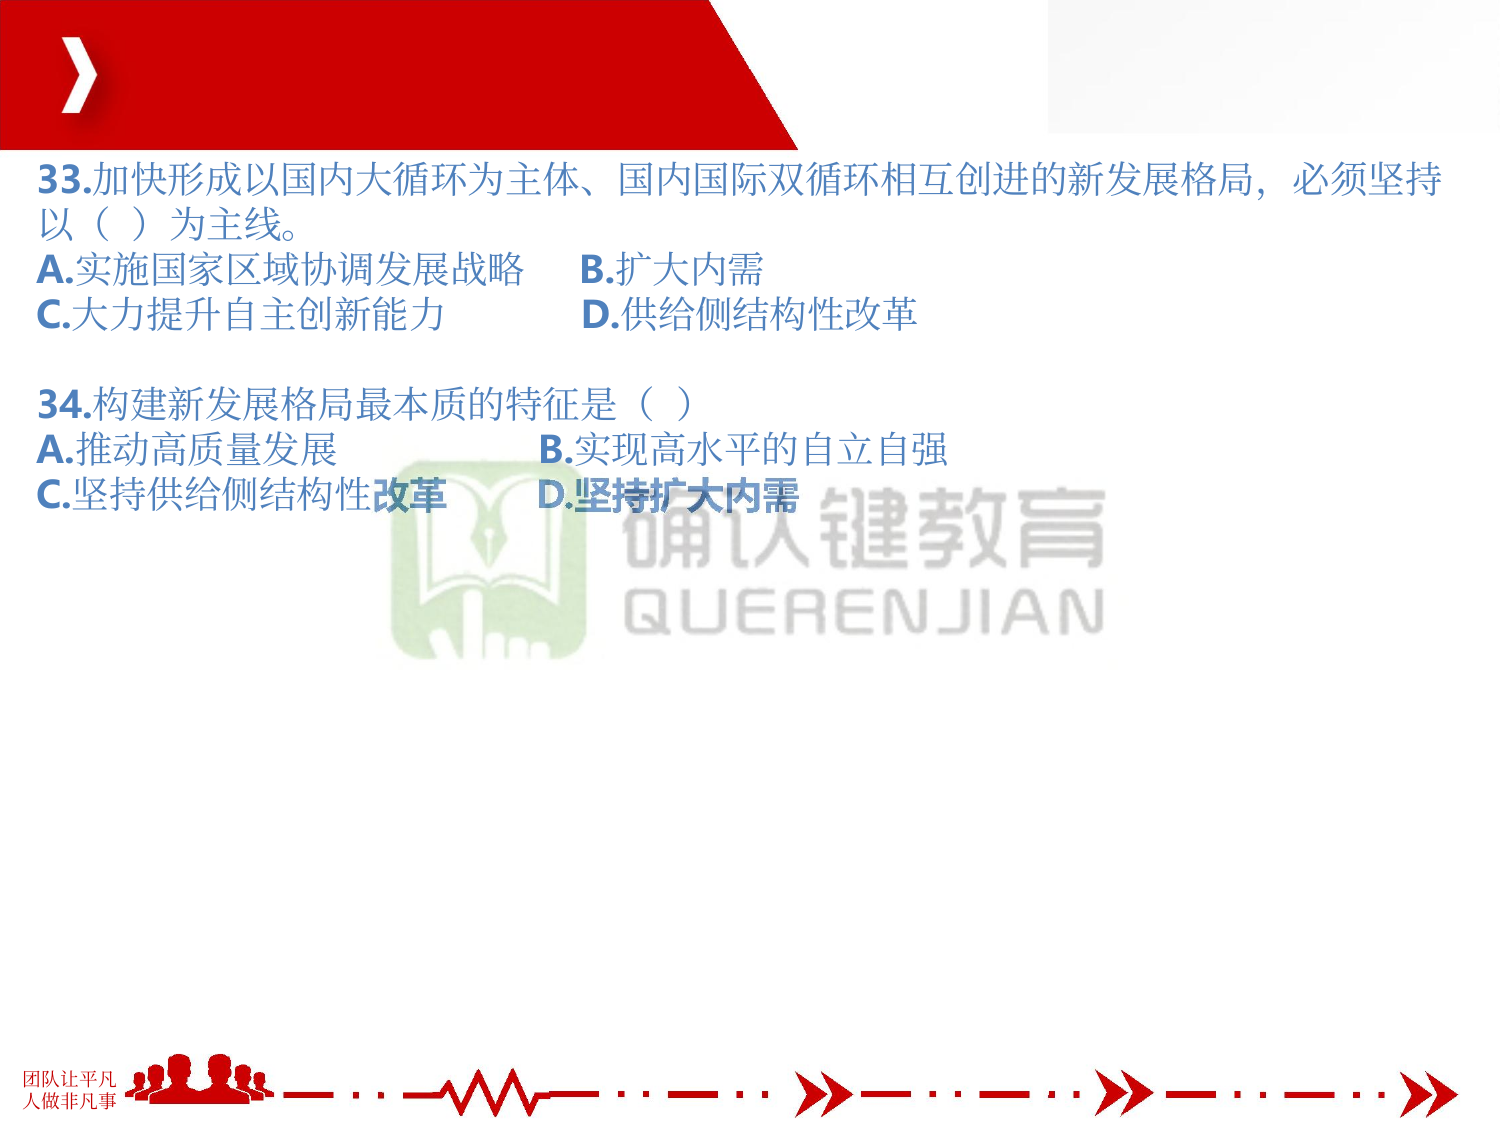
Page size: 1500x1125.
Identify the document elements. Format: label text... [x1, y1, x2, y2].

picture [0, 0, 1500, 1125]
text 人做非凡事 [23, 1094, 142, 1113]
text 34.构建新发展格局最本质的特征是（ ） [36, 378, 740, 428]
text A.推动高质量发展 [36, 423, 397, 473]
text 以（ ）为主线。 [36, 203, 1468, 248]
text B.实现高水平的自立自强 [538, 423, 974, 473]
text 33.加快形成以国内大循环为主体、国内国际双循环相互创进的新发展格局，必须坚持 [36, 153, 1468, 203]
text C.坚持供给侧结构性 [36, 473, 397, 518]
text 团队让平凡 [23, 1071, 142, 1090]
text D.供给侧结构性改革 [580, 288, 946, 338]
text C.大力提升自主创新能力 [36, 288, 472, 338]
text A.实施国家区域协调发展战略 B.扩大内需 [36, 243, 792, 293]
